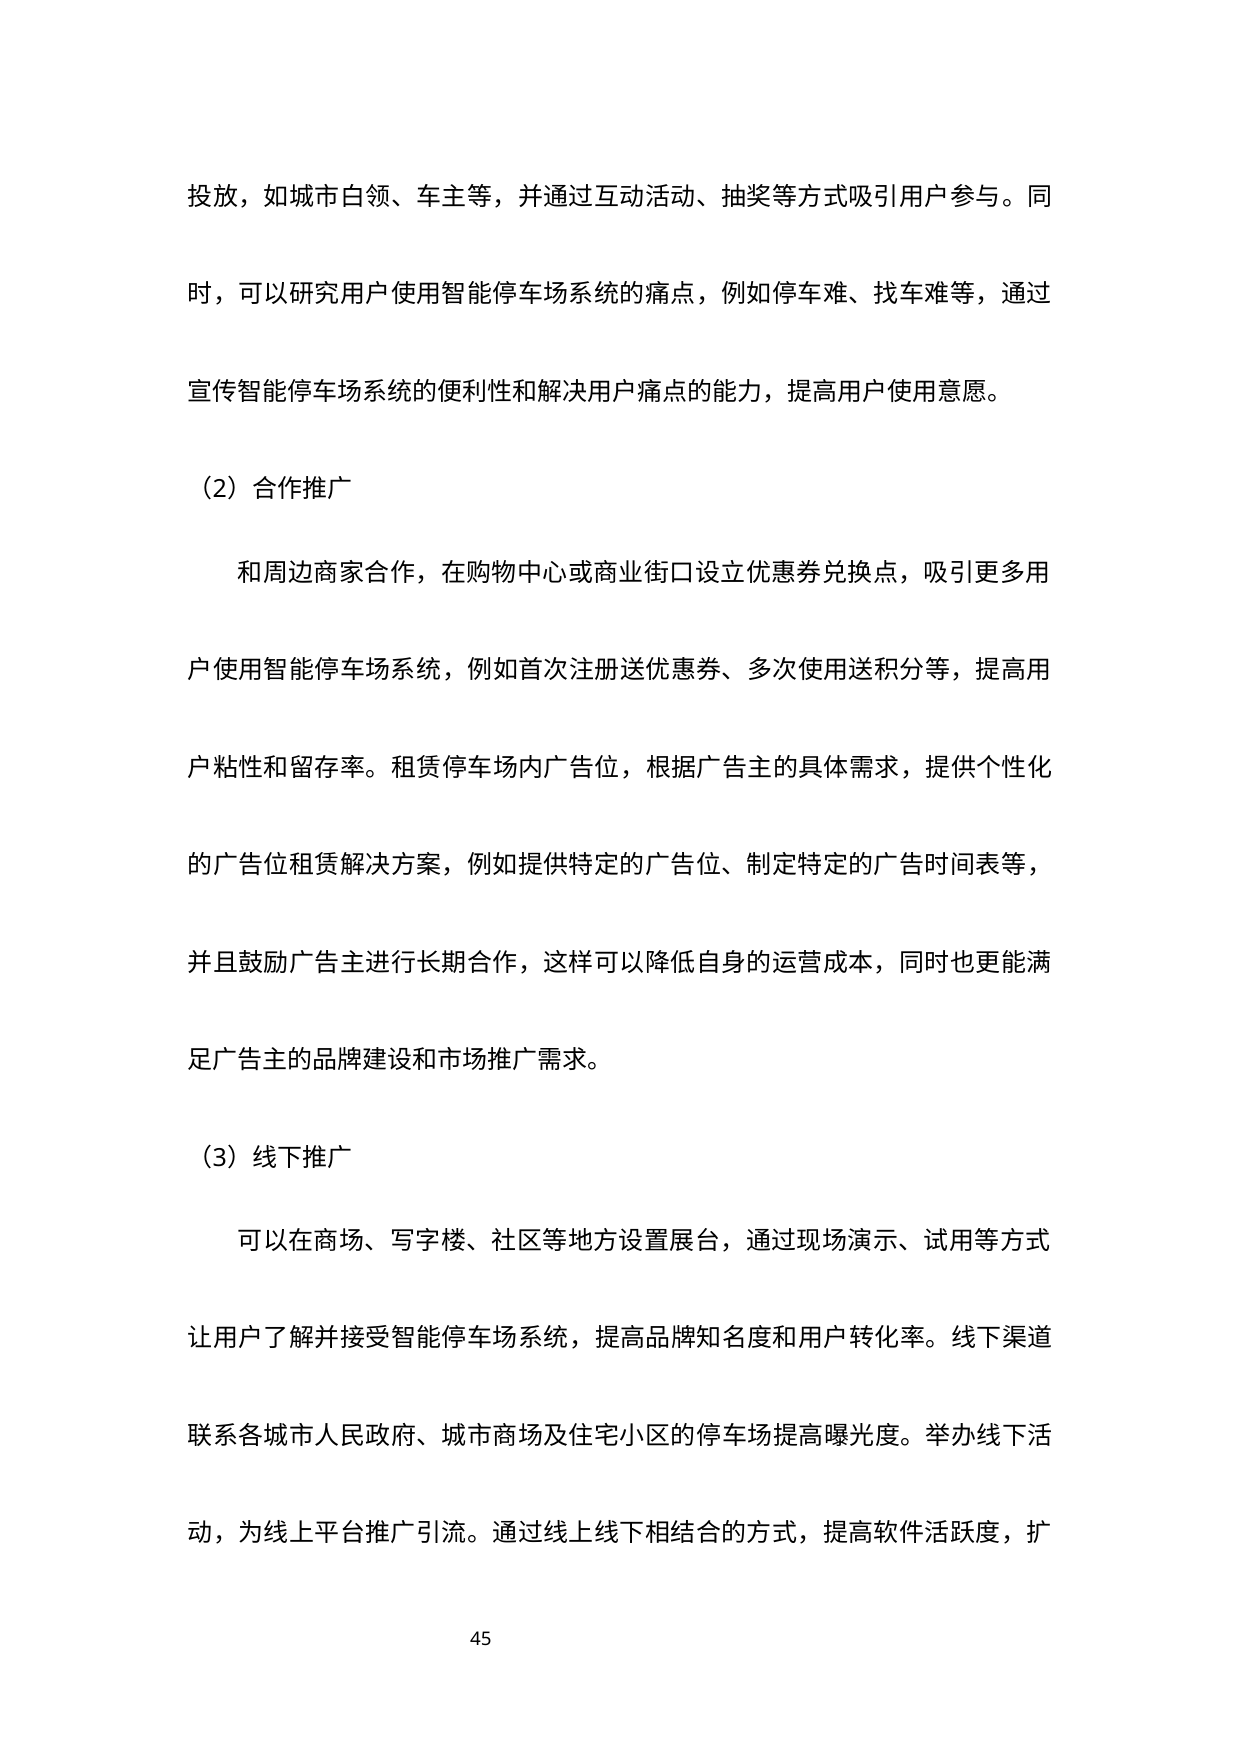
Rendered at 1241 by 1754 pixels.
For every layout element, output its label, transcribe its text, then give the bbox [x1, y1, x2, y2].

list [187, 162, 1053, 519]
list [187, 1206, 1053, 1563]
list 和周边商家合作，在购物中心或商业街口设立优惠券兑换点，吸引更多用户使用智能停车场系统，例如首次注册送优惠券、多次使用送积分等，提高用户粘性和留存率。租赁停车场内广告位，根据广告主的具体需求，提供个性化的广告位租赁解决方案，例如提供特定的广告位、制定特定的广告时间表等，并且鼓励广告主进行长期合作，这样可以降低自身的运营成本，同时也更能满足广告主的品牌建设和市场推广需求。 （3）线下推广 [187, 538, 1053, 1188]
